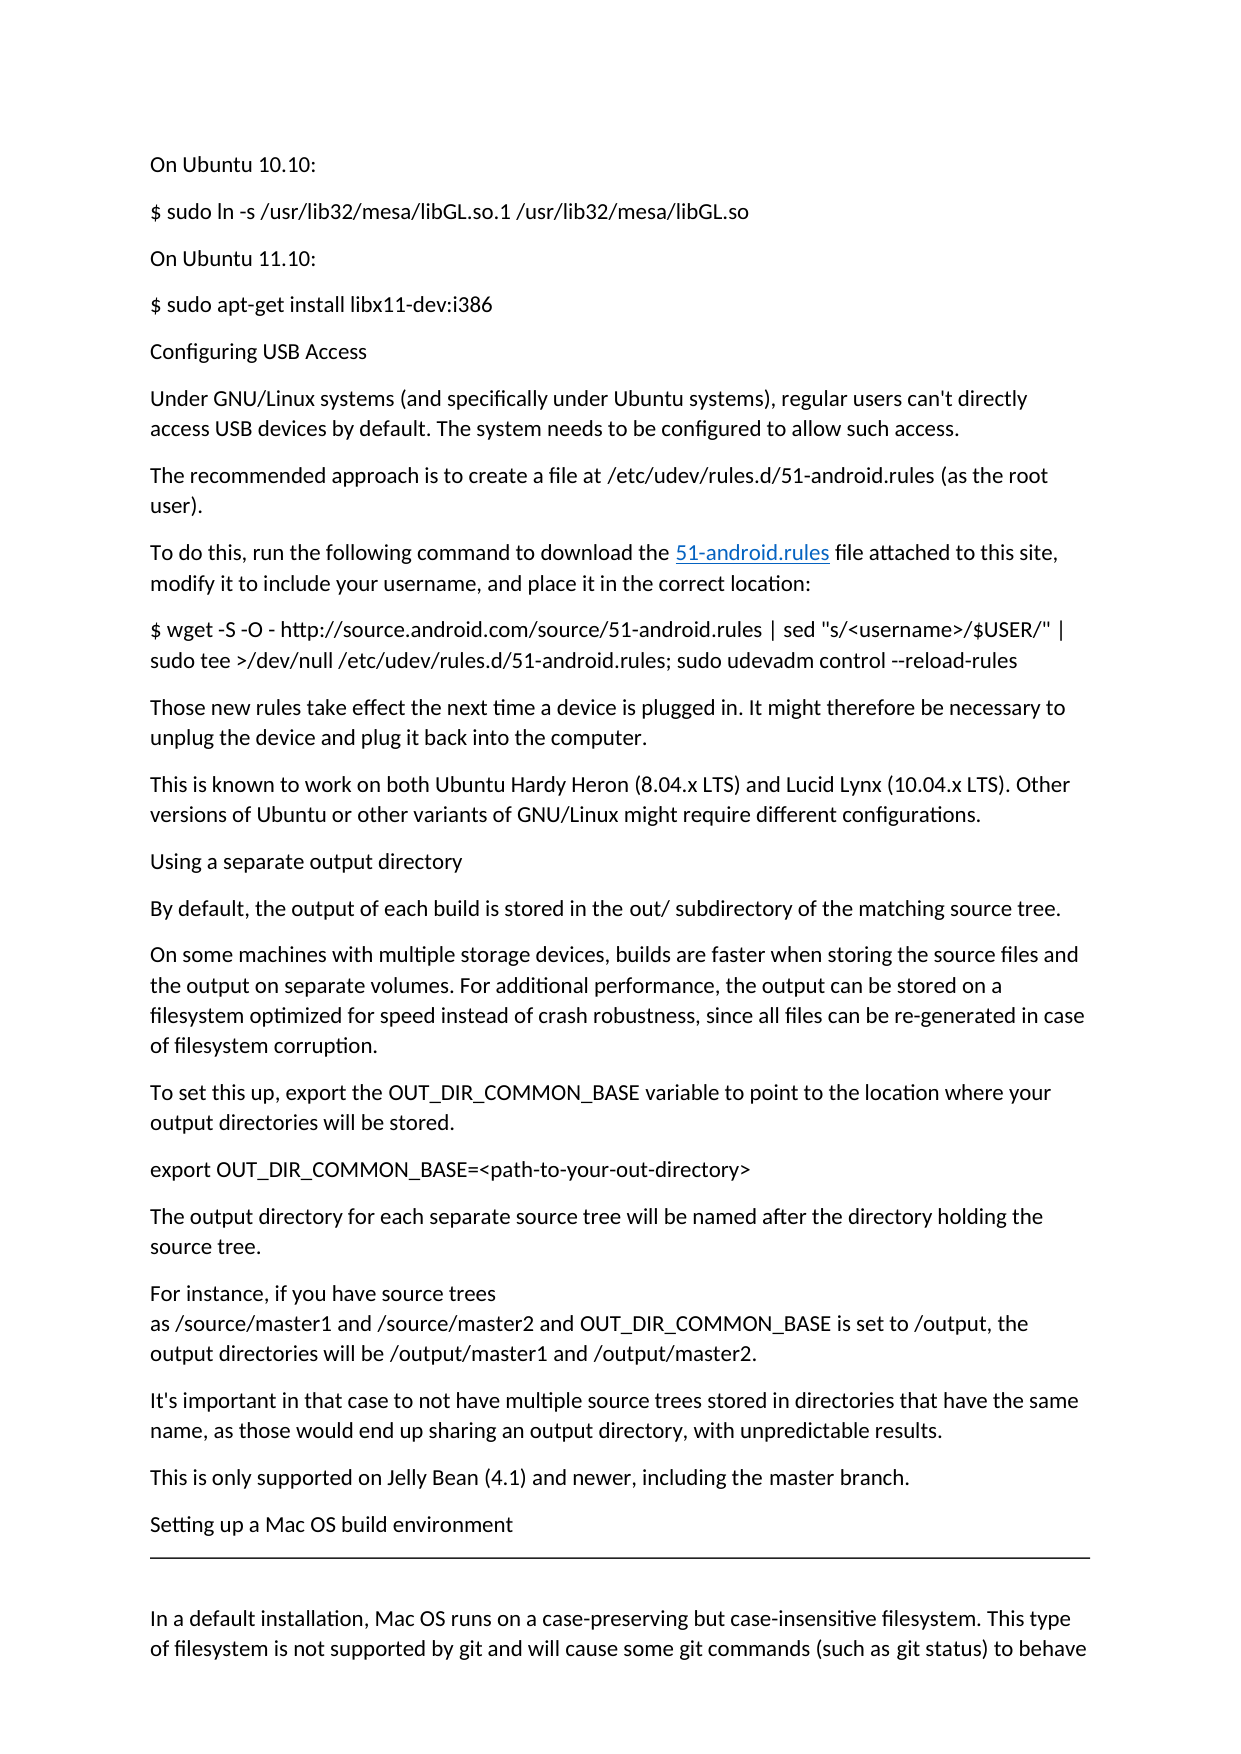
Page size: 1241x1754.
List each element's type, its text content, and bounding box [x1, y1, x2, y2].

text $ wget -S -O - http://source.android.com/source/51-android.rules | sed "s/<username>/$USER/" | sudo tee >/dev/null /etc/udev/rules.d/51-android.rules; sudo udevadm control --reload-rules [150, 616, 1090, 674]
text To do this, run the following command to download the 51-android.rules file attached to this site, modify it to include your username, and place it in the correct location: [150, 538, 1090, 597]
text $ sudo apt-get install libx11-dev:i386 [150, 291, 1090, 319]
text By default, the output of each build is stored in the out/ subdirectory of the matching source tree. [150, 894, 1090, 922]
text Those new rules take effect the next time a device is plugged in. It might therefore be necessary to unplug the device and plug it back into the computer. [150, 693, 1090, 751]
text For instance, if you have source trees as /source/master1 and /source/master2 and OUT_DIR_COMMON_BASE is set to /output, the output directories will be /output/master1 and /output/master2. [150, 1279, 1090, 1368]
text On some machines with multiple storage devices, builds are faster when storing the source files and the output on separate volumes. For additional performance, the output can be stored on a filesystem optimized for speed instead of crash robustness, since all files can be re-generated in case of filesystem corruption. [150, 941, 1090, 1059]
text It's important in that case to not have multiple source trees stored in directories that have the same name, as those would end up sharing an output directory, with unpredictable results. [150, 1386, 1090, 1445]
text This is known to work on both Ubuntu Hardy Heron (8.04.x LTS) and Lucid Lynx (10.04.x LTS). Other versions of Ubuntu or other variants of GNU/Linux might require different configurations. [150, 770, 1090, 828]
text On Ubuntu 11.10: [150, 244, 1090, 272]
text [150, 1604, 1090, 1662]
text Using a separate output directory [150, 847, 1090, 875]
text Configuring USB Access [150, 337, 1090, 366]
text On Ubuntu 10.10: [150, 150, 1090, 178]
text Setting up a Mac OS build environment [150, 1510, 1090, 1538]
text $ sudo ln -s /usr/lib32/mesa/libGL.so.1 /usr/lib32/mesa/libGL.so [150, 197, 1090, 225]
text The recommended approach is to create a file at /etc/udev/rules.d/51-android.rules (as the root user). [150, 461, 1090, 520]
text This is only supported on Jelly Bean (4.1) and newer, including the master branch. [150, 1463, 1090, 1492]
text The output directory for each separate source tree will be named after the directory holding the source tree. [150, 1202, 1090, 1260]
text export OUT_DIR_COMMON_BASE=<path-to-your-out-directory> [150, 1155, 1090, 1183]
text Under GNU/Linux systems (and specifically under Ubuntu systems), regular users can't directly access USB devices by default. The system needs to be configured to allow such access. [150, 384, 1090, 443]
text To set this up, export the OUT_DIR_COMMON_BASE variable to point to the location where your output directories will be stored. [150, 1078, 1090, 1136]
